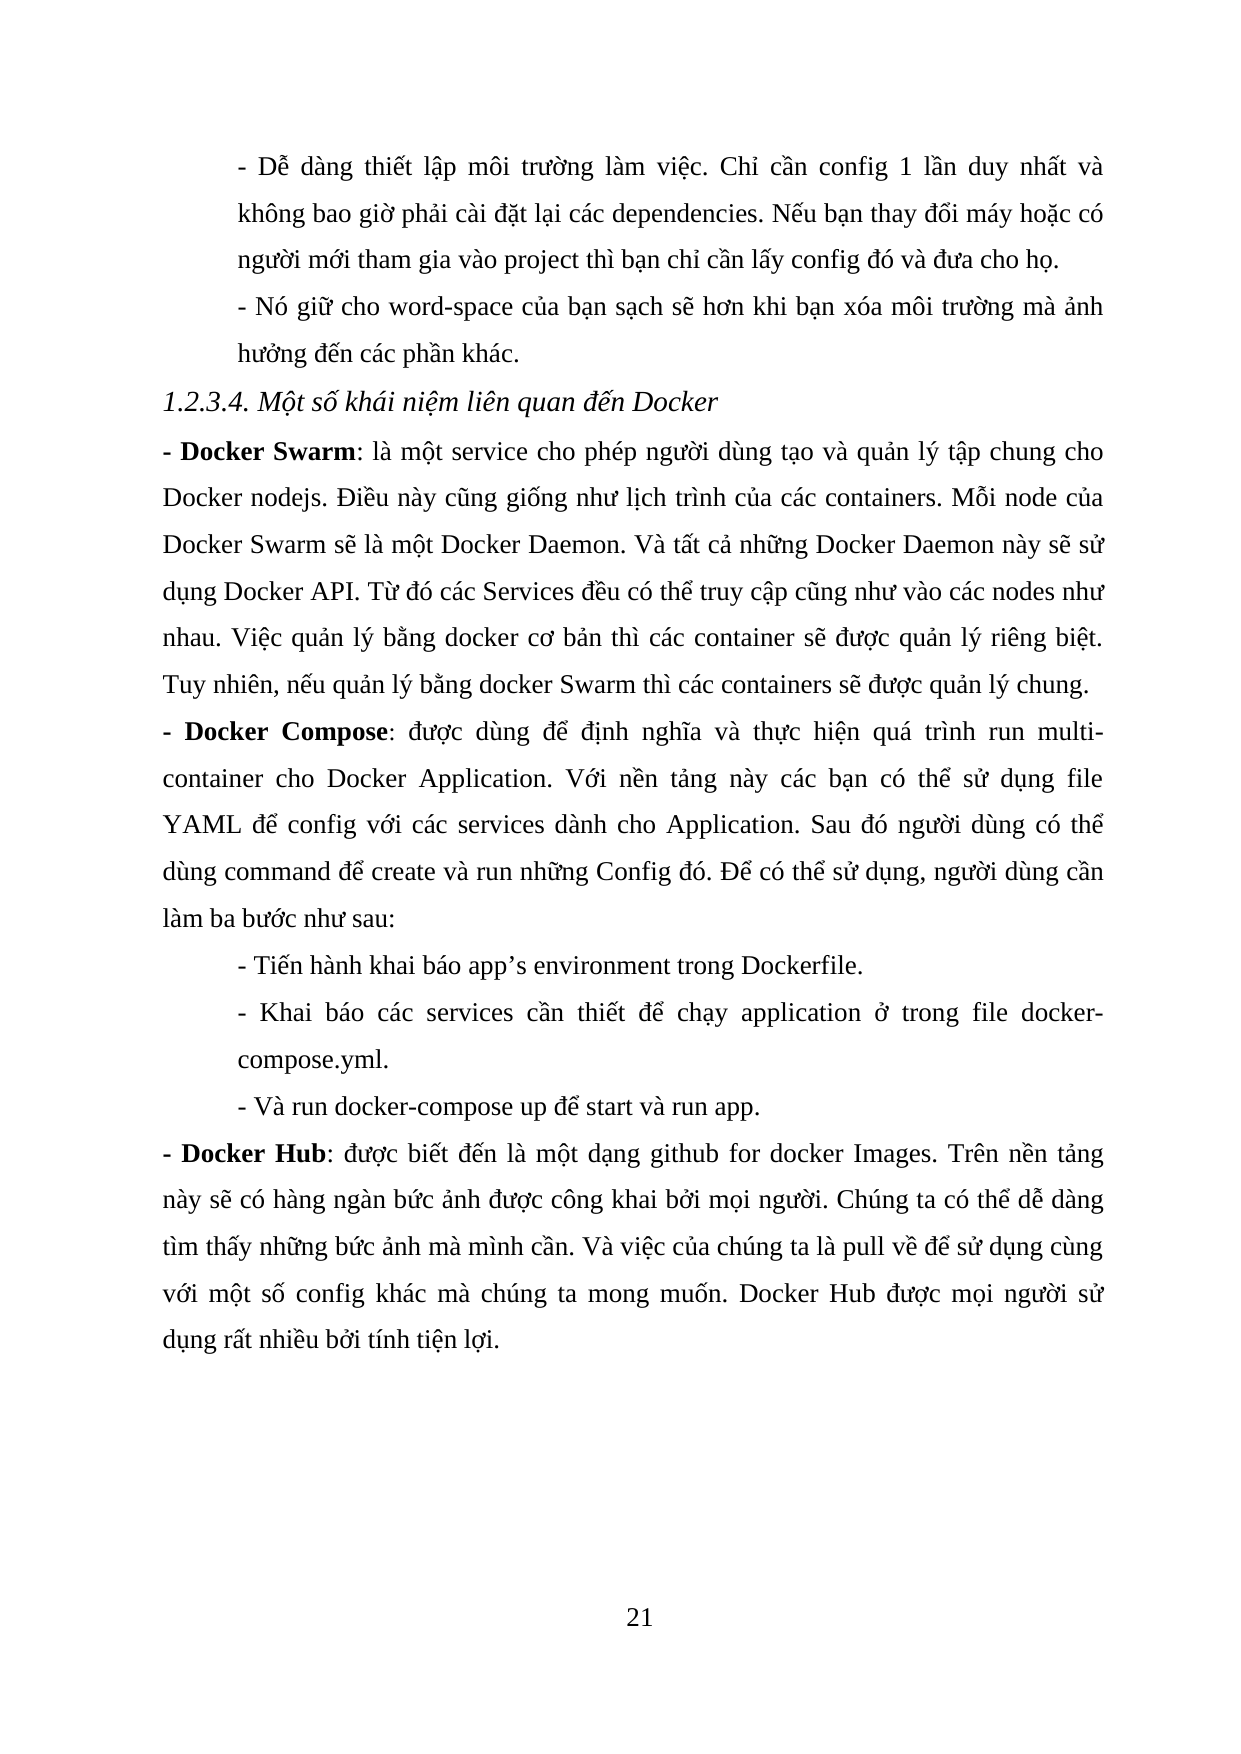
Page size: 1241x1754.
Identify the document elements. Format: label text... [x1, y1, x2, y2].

text - Nó giữ cho word-space của bạn sạch sẽ hơn khi bạn xóa môi trường mà ảnh hưởng đến các phần khác. [237, 290, 1105, 368]
text - Docker Hub: được biết đến là một dạng github for docker Images. Trên nền tảng này sẽ có hàng ngàn bức ảnh được công khai bởi mọi người. Chúng ta có thể dễ dàng tìm thấy những bức ảnh mà mình cần. Và việc của chúng ta là pull về để sử dụng cùng với một số config khác mà chúng ta mong muốn. Docker Hub được mọi người sử dụng rất nhiều bởi tính tiện lợi. [162, 1244, 1105, 1290]
text - Và run docker-compose up để start và run app. [237, 1090, 1105, 1121]
text - Tiến hành khai báo app’s environment trong Dockerfile. [237, 949, 1105, 980]
text - Docker Hub: được biết đến là một dạng github for docker Images. Trên nền tảng này sẽ có hàng ngàn bức ảnh được công khai bởi mọi người. Chúng ta có thể dễ dàng tìm thấy những bức ảnh mà mình cần. Và việc của chúng ta là pull về để sử dụng cùng với một số config khác mà chúng ta mong muốn. Docker Hub được mọi người sử dụng rất nhiều bởi tính tiện lợi. [162, 1137, 1105, 1243]
text - Docker Swarm: là một service cho phép người dùng tạo và quản lý tập chung cho Docker nodejs. Điều này cũng giống như lịch trình của các containers. Mỗi node của Docker Swarm sẽ là một Docker Daemon. Và tất cả những Docker Daemon này sẽ sử dụng Docker API. Từ đó các Services đều có thể truy cập cũng như vào các nodes như nhau. Việc quản lý bằng docker cơ bản thì các container sẽ được quản lý riêng biệt. Tuy nhiên, nếu quản lý bằng docker Swarm thì các containers sẽ được quản lý chung. [162, 435, 1105, 699]
text - Dễ dàng thiết lập môi trường làm việc. Chỉ cần config 1 lần duy nhất và không bao giờ phải cài đặt lại các dependencies. Nếu bạn thay đổi máy hoặc có người mới tham gia vào project thì bạn chỉ cần lấy config đó và đưa cho họ. [237, 150, 1105, 274]
text - Khai báo các services cần thiết để chạy application ở trong file docker-compose.yml. [237, 996, 1105, 1074]
subtitle 1.2.3.4. Một số khái niệm liên quan đến Docker [162, 384, 1105, 418]
text - Docker Compose: được dùng để định nghĩa và thực hiện quá trình run multi-container cho Docker Application. Với nền tảng này các bạn có thể sử dụng file YAML để config với các services dành cho Application. Sau đó người dùng có thể dùng command để create và run những Config đó. Để có thể sử dụng, người dùng cần làm ba bước như sau: [162, 715, 1105, 933]
text - Docker Hub: được biết đến là một dạng github for docker Images. Trên nền tảng này sẽ có hàng ngàn bức ảnh được công khai bởi mọi người. Chúng ta có thể dễ dàng tìm thấy những bức ảnh mà mình cần. Và việc của chúng ta là pull về để sử dụng cùng với một số config khác mà chúng ta mong muốn. Docker Hub được mọi người sử dụng rất nhiều bởi tính tiện lợi. [162, 1291, 1105, 1355]
